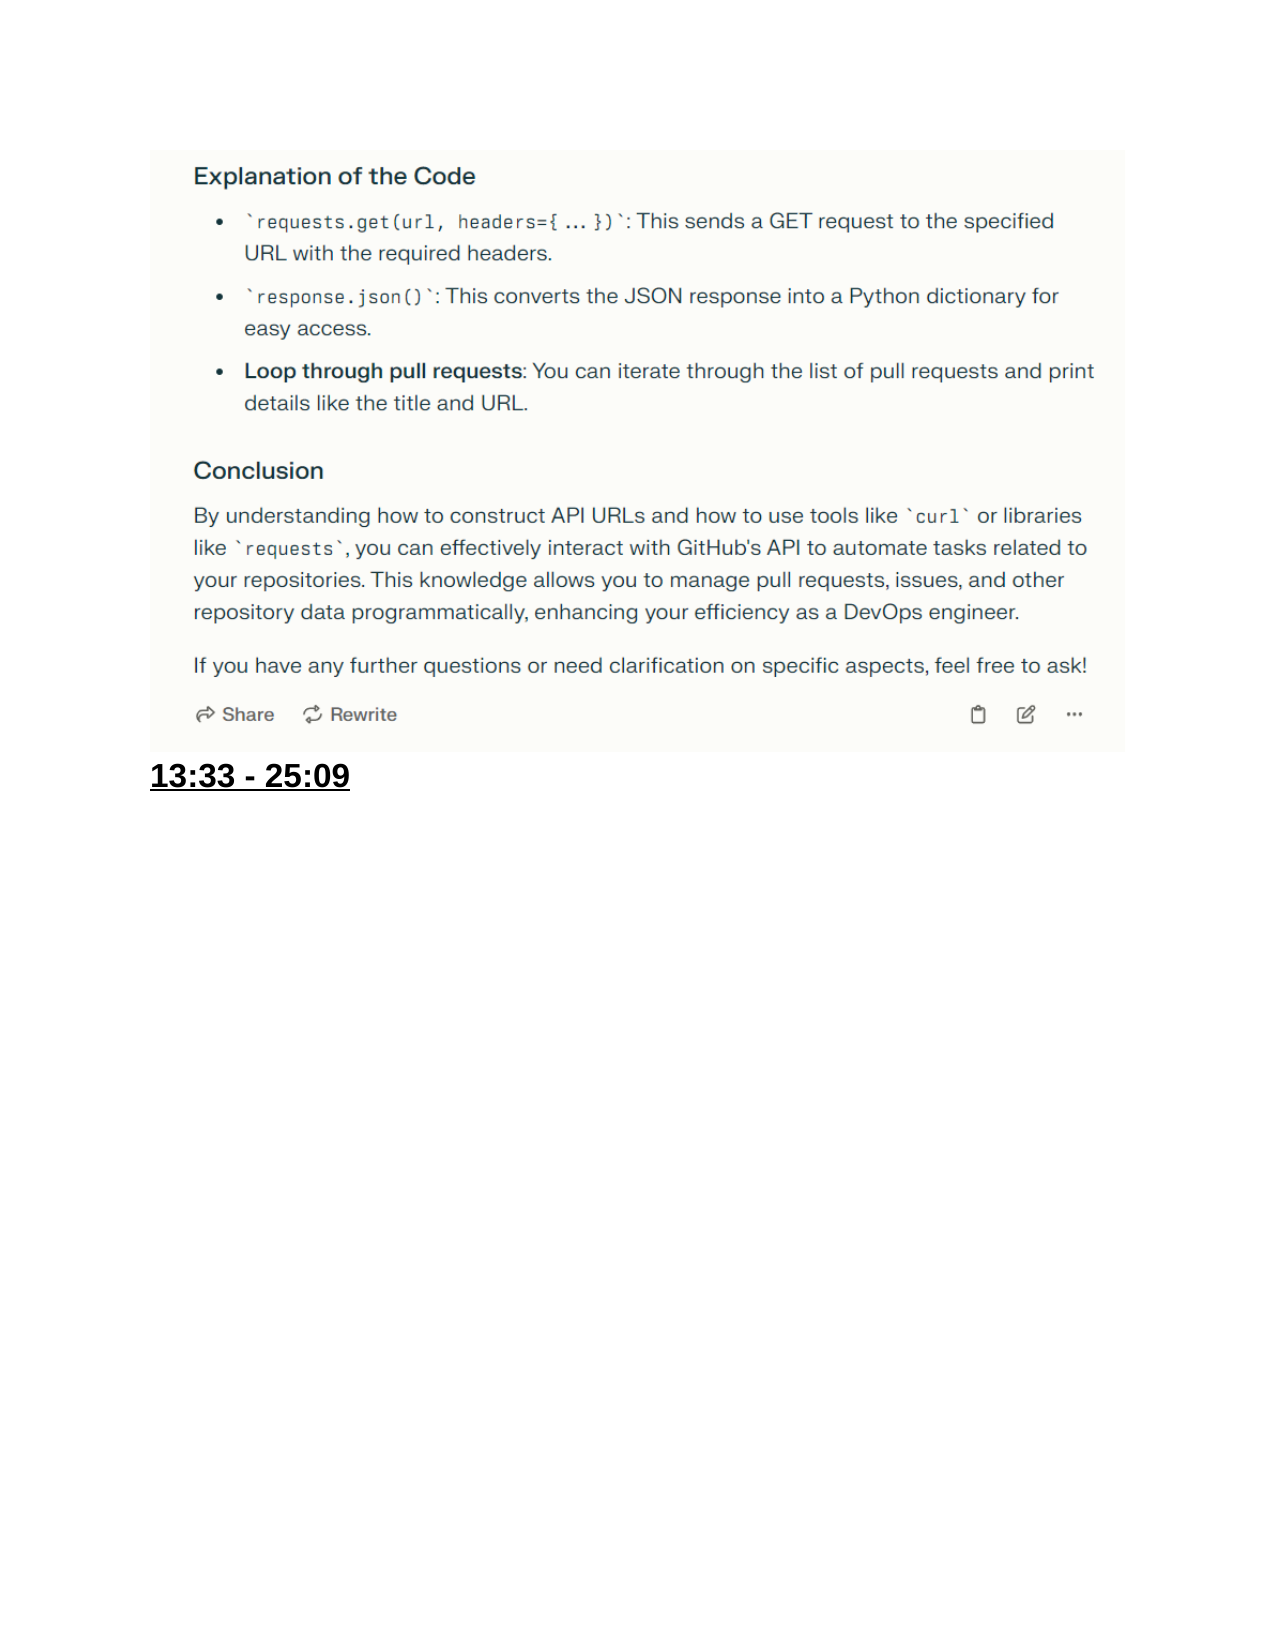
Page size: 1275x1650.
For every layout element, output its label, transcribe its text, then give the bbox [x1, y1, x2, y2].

picture [150, 150, 1125, 752]
text 13:33 - 25:09 [150, 756, 1125, 794]
